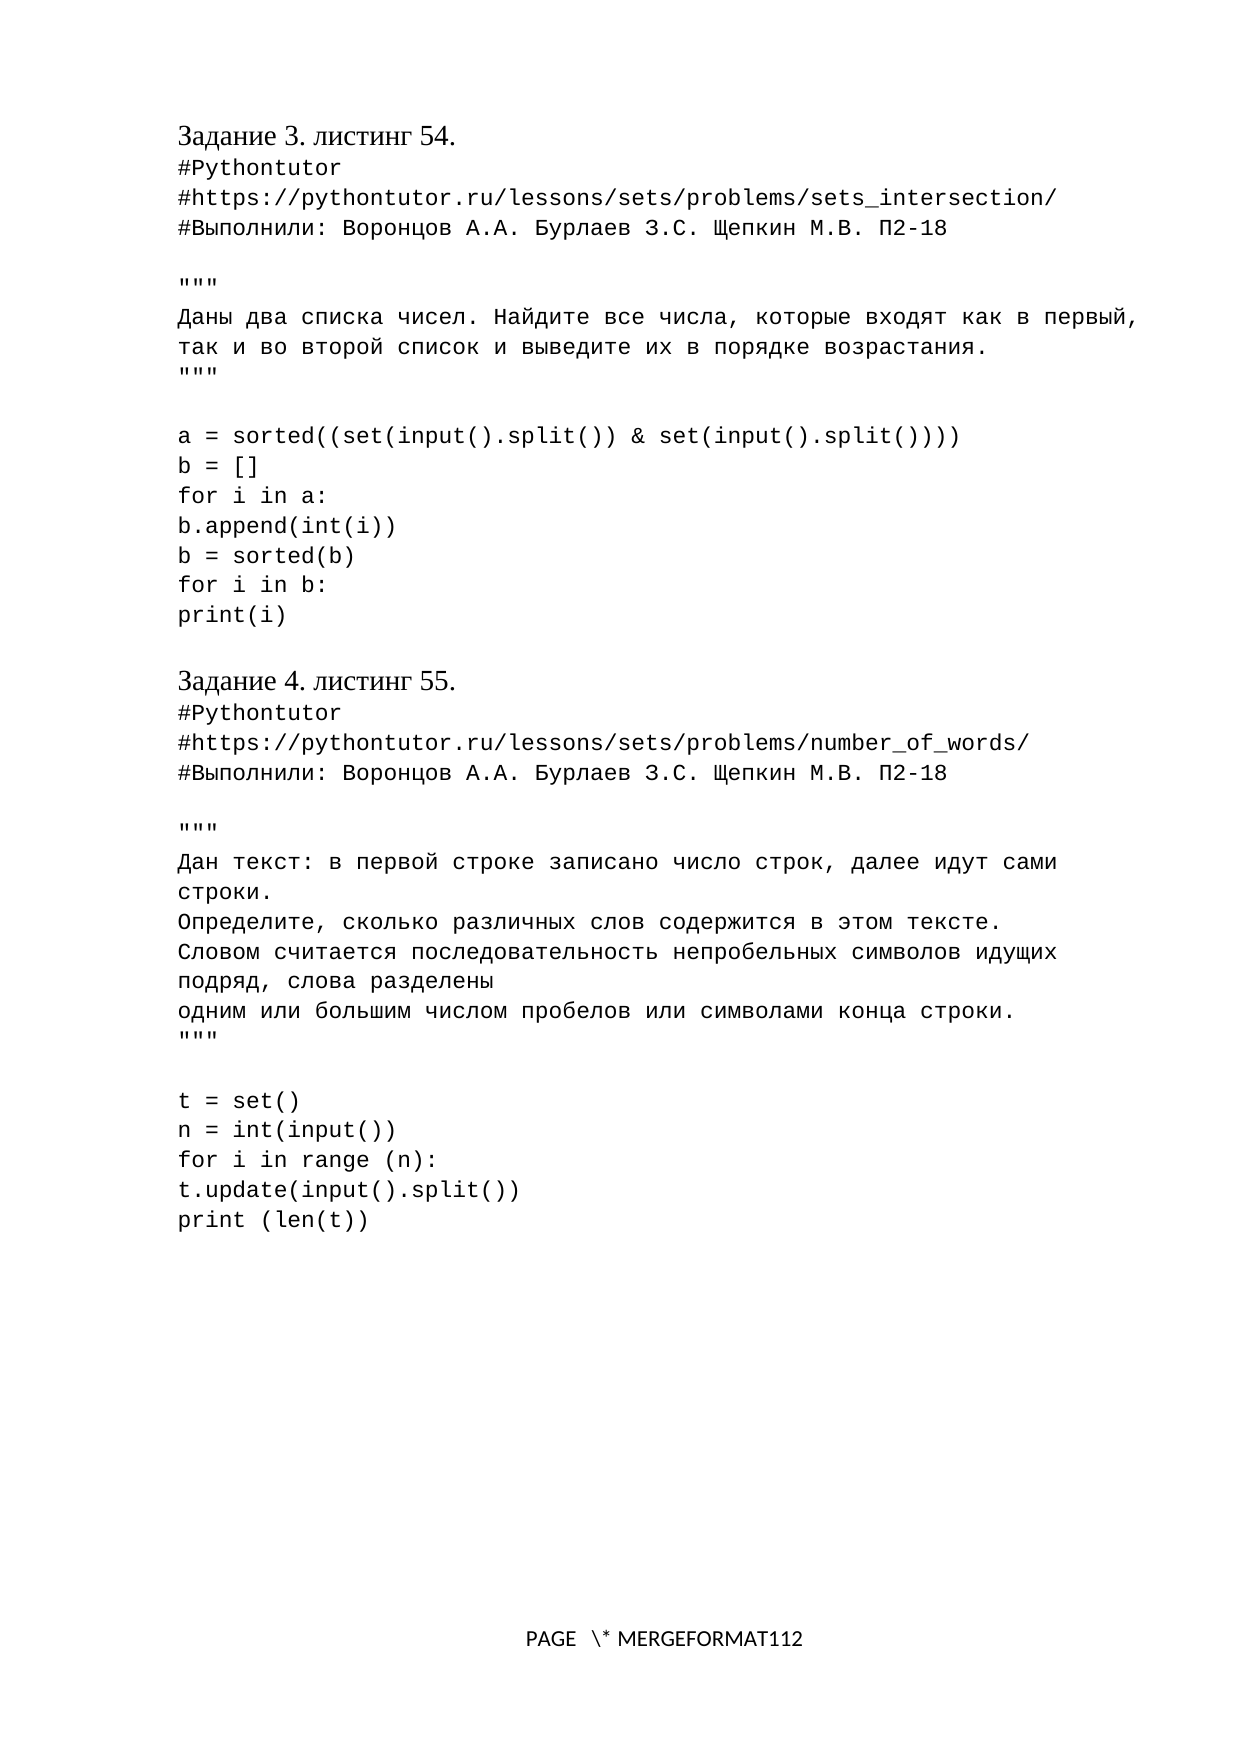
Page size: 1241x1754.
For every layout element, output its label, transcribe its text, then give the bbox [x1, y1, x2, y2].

text Задание 3. листинг 54. [177, 118, 1152, 152]
text #https://pythontutor.ru/lessons/sets/problems/number_of_words/ [177, 731, 1152, 757]
text for i in a: [177, 484, 1152, 510]
text b = sorted(b) [177, 544, 1152, 570]
text #Выполнили: Воронцов А.А. Бурлаев З.С. Щепкин М.В. П2-18 [177, 761, 1152, 787]
text Даны два списка чисел. Найдите все числа, которые входят как в первый, [177, 306, 1152, 332]
text b.append(int(i)) [177, 514, 1152, 540]
text Дан текст: в первой строке записано число строк, далее идут сами строки. [177, 851, 1152, 906]
text """ [177, 276, 1152, 302]
text a = sorted((set(input().split()) & set(input().split()))) [177, 425, 1152, 451]
text одним или большим числом пробелов или символами конца строки. [177, 999, 1152, 1026]
text print (len(t)) [177, 1208, 1152, 1234]
text так и во второй список и выведите их в порядке возрастания. [177, 335, 1152, 361]
text for i in b: [177, 574, 1152, 600]
text """ [177, 365, 1152, 391]
text """ [177, 821, 1152, 847]
text print(i) [177, 603, 1152, 629]
text t.update(input().split()) [177, 1178, 1152, 1204]
text #Pythontutor [177, 157, 1152, 183]
text for i in range (n): [177, 1148, 1152, 1174]
text n = int(input()) [177, 1119, 1152, 1145]
text #Выполнили: Воронцов А.А. Бурлаев З.С. Щепкин М.В. П2-18 [177, 216, 1152, 242]
text """ [177, 1029, 1152, 1055]
text t = set() [177, 1089, 1152, 1115]
text #https://pythontutor.ru/lessons/sets/problems/sets_intersection/ [177, 186, 1152, 212]
text Словом считается последовательность непробельных символов идущих подряд, слова разделены [177, 940, 1152, 996]
text Задание 4. листинг 55. [177, 663, 1152, 697]
text Определите, сколько различных слов содержится в этом тексте. [177, 910, 1152, 936]
text #Pythontutor [177, 702, 1152, 728]
text b = [] [177, 454, 1152, 481]
